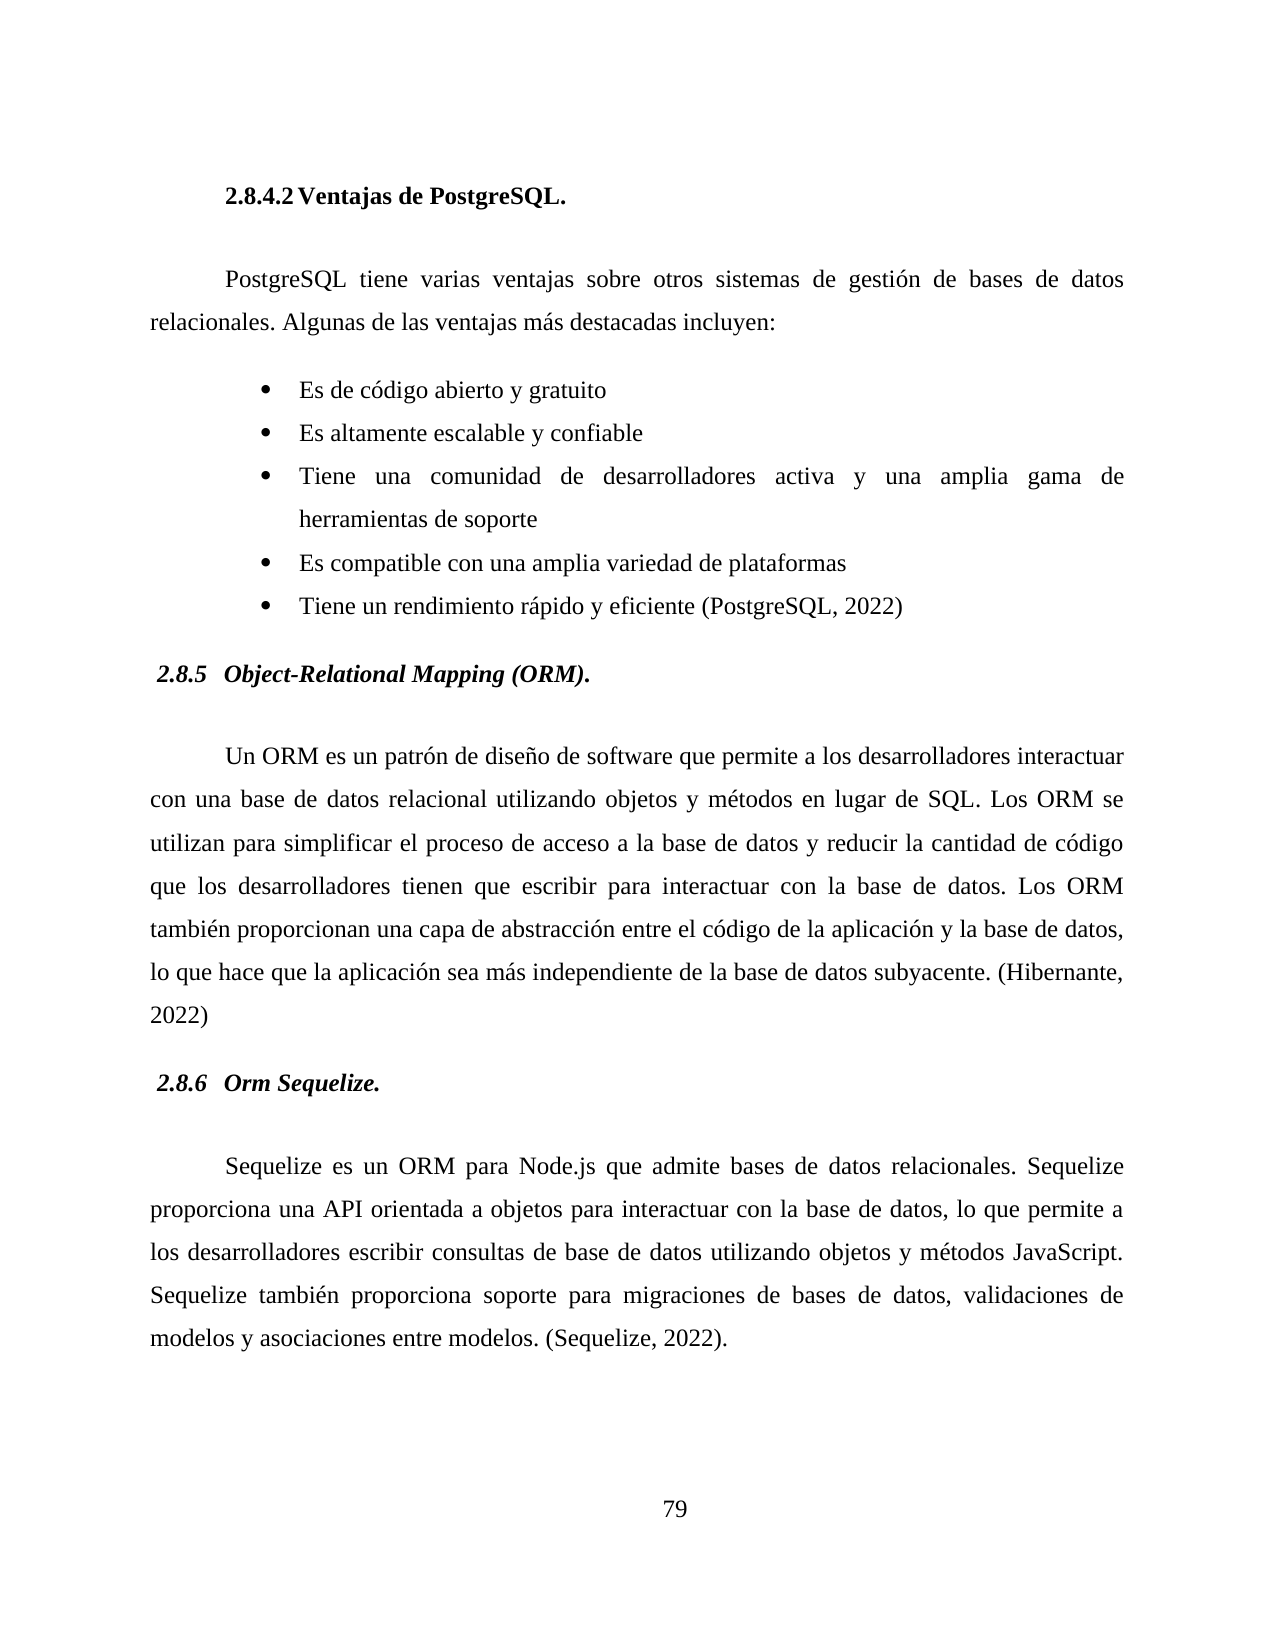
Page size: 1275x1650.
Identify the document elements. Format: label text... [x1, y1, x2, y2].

list Tiene una comunidad de desarrolladores activa y una amplia gama de herramientas de soporte [261, 461, 1125, 533]
subtitle Orm Sequelize. [157, 1068, 1125, 1097]
text Un ORM es un patrón de diseño de software que permite a los desarrolladores interactuar con una base de datos relacional utilizando objetos y métodos en lugar de SQL. Los ORM se utilizan para simplificar el proceso de acceso a la base de datos y reducir la cantidad de código que los desarrolladores tienen que escribir para interactuar con la base de datos. Los ORM también proporcionan una capa de abstracción entre el código de la aplicación y la base de datos, lo que hace que la aplicación sea más independiente de la base de datos subyacente. (Hibernante, 2022) [150, 741, 1125, 1029]
subtitle Ventajas de PostgreSQL. [150, 181, 1125, 210]
list Es compatible con una amplia variedad de plataformas [261, 548, 1125, 576]
list Es de código abierto y gratuito [261, 375, 1125, 404]
text Sequelize es un ORM para Node.js que admite bases de datos relacionales. Sequelize proporciona una API orientada a objetos para interactuar con la base de datos, lo que permite a los desarrolladores escribir consultas de base de datos utilizando objetos y métodos JavaScript. Sequelize también proporciona soporte para migraciones de bases de datos, validaciones de modelos y asociaciones entre modelos. (Sequelize, 2022). [150, 1151, 1125, 1352]
list Es altamente escalable y confiable [261, 418, 1125, 447]
list Tiene un rendimiento rápido y eficiente (PostgreSQL, 2022) [261, 591, 1125, 619]
text PostgreSQL tiene varias ventajas sobre otros sistemas de gestión de bases de datos relacionales. Algunas de las ventajas más destacadas incluyen: [150, 264, 1125, 336]
subtitle Object-Relational Mapping (ORM). [157, 659, 1125, 688]
